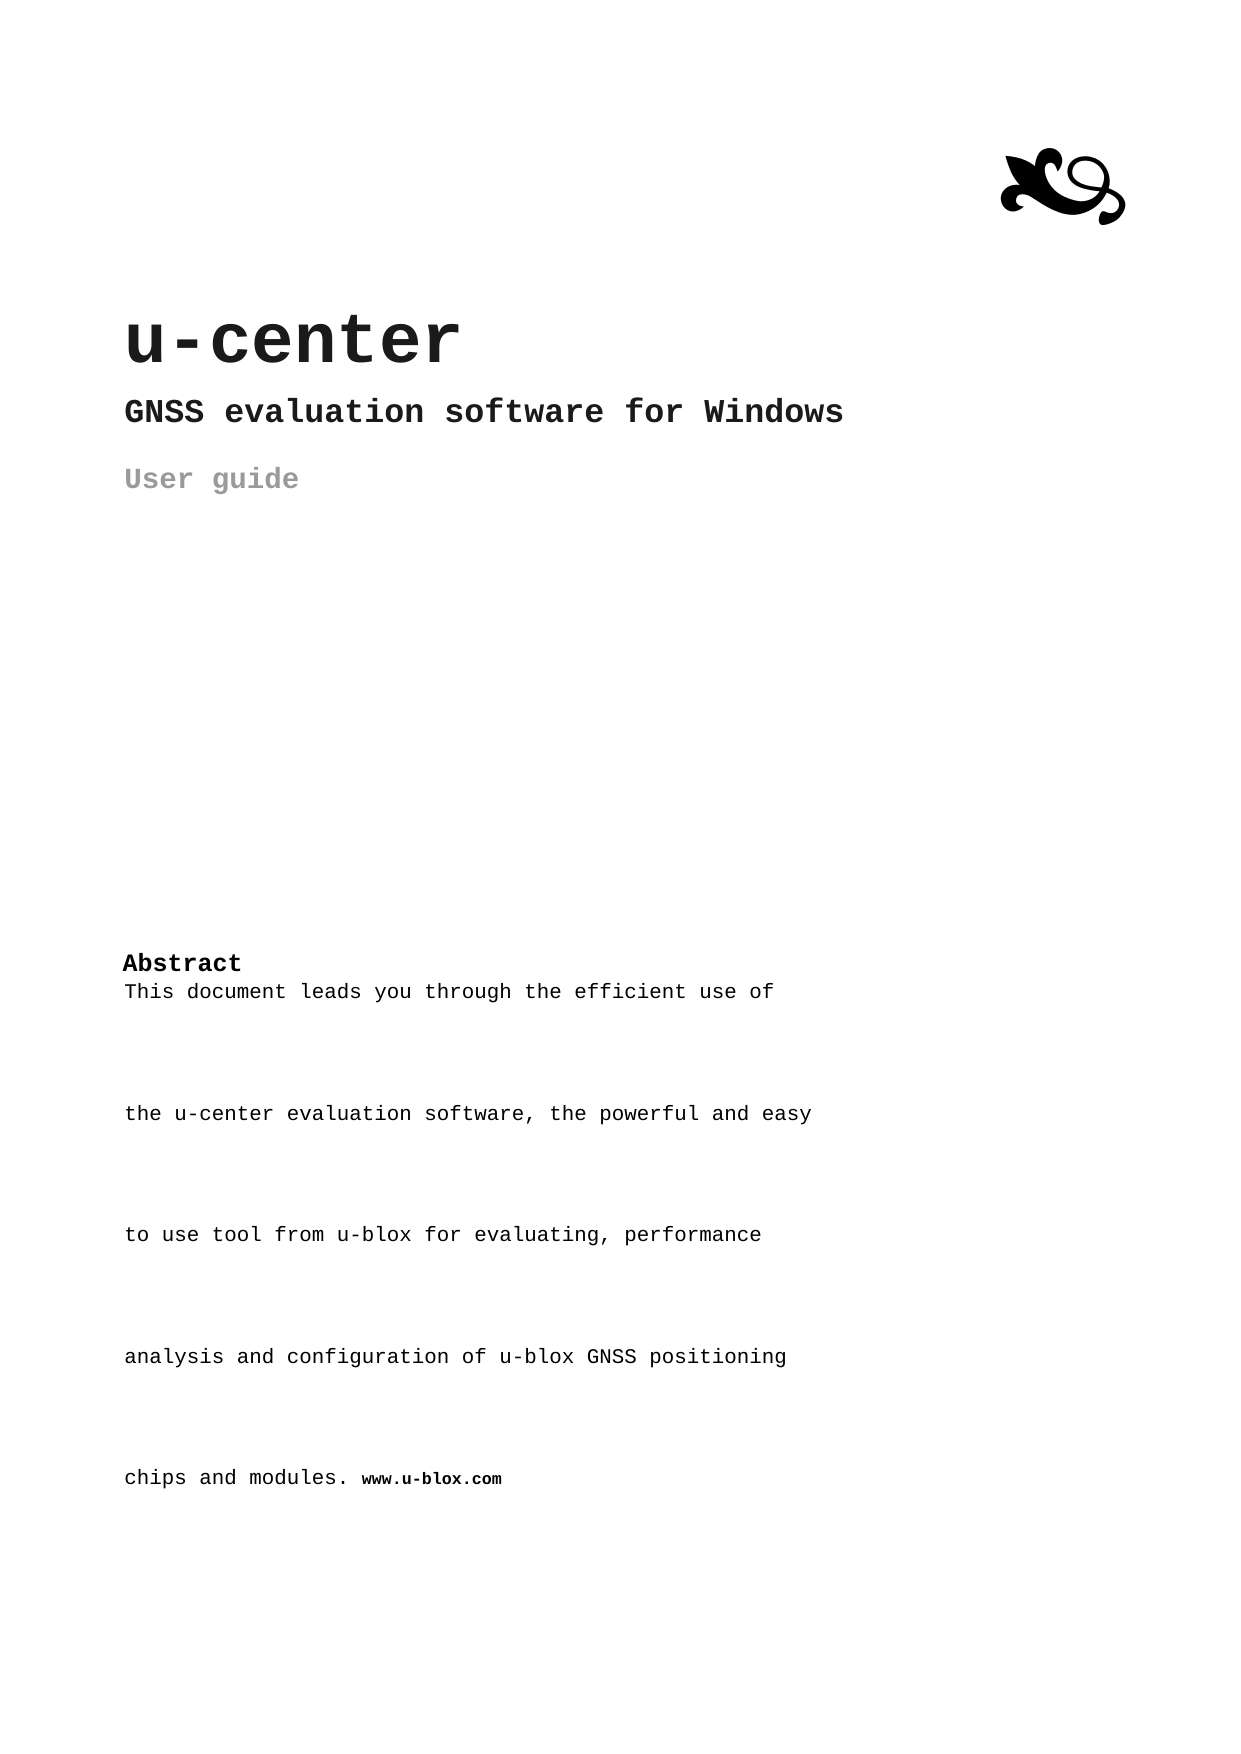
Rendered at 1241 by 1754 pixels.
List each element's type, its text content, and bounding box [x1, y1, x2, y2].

text  [124, 117, 1137, 259]
text Abstract [122, 951, 1132, 979]
text User guide [124, 464, 1152, 497]
text GNSS evaluation software for Windows [124, 395, 1152, 433]
text This document leads you through the efficient use of the u-center evaluation software, the powerful and easy to use tool from u-blox for evaluating, performance analysis and configuration of u-blox GNSS positioning chips and modules. www.u-blox.com [124, 981, 820, 1491]
text u-center [124, 304, 1152, 384]
